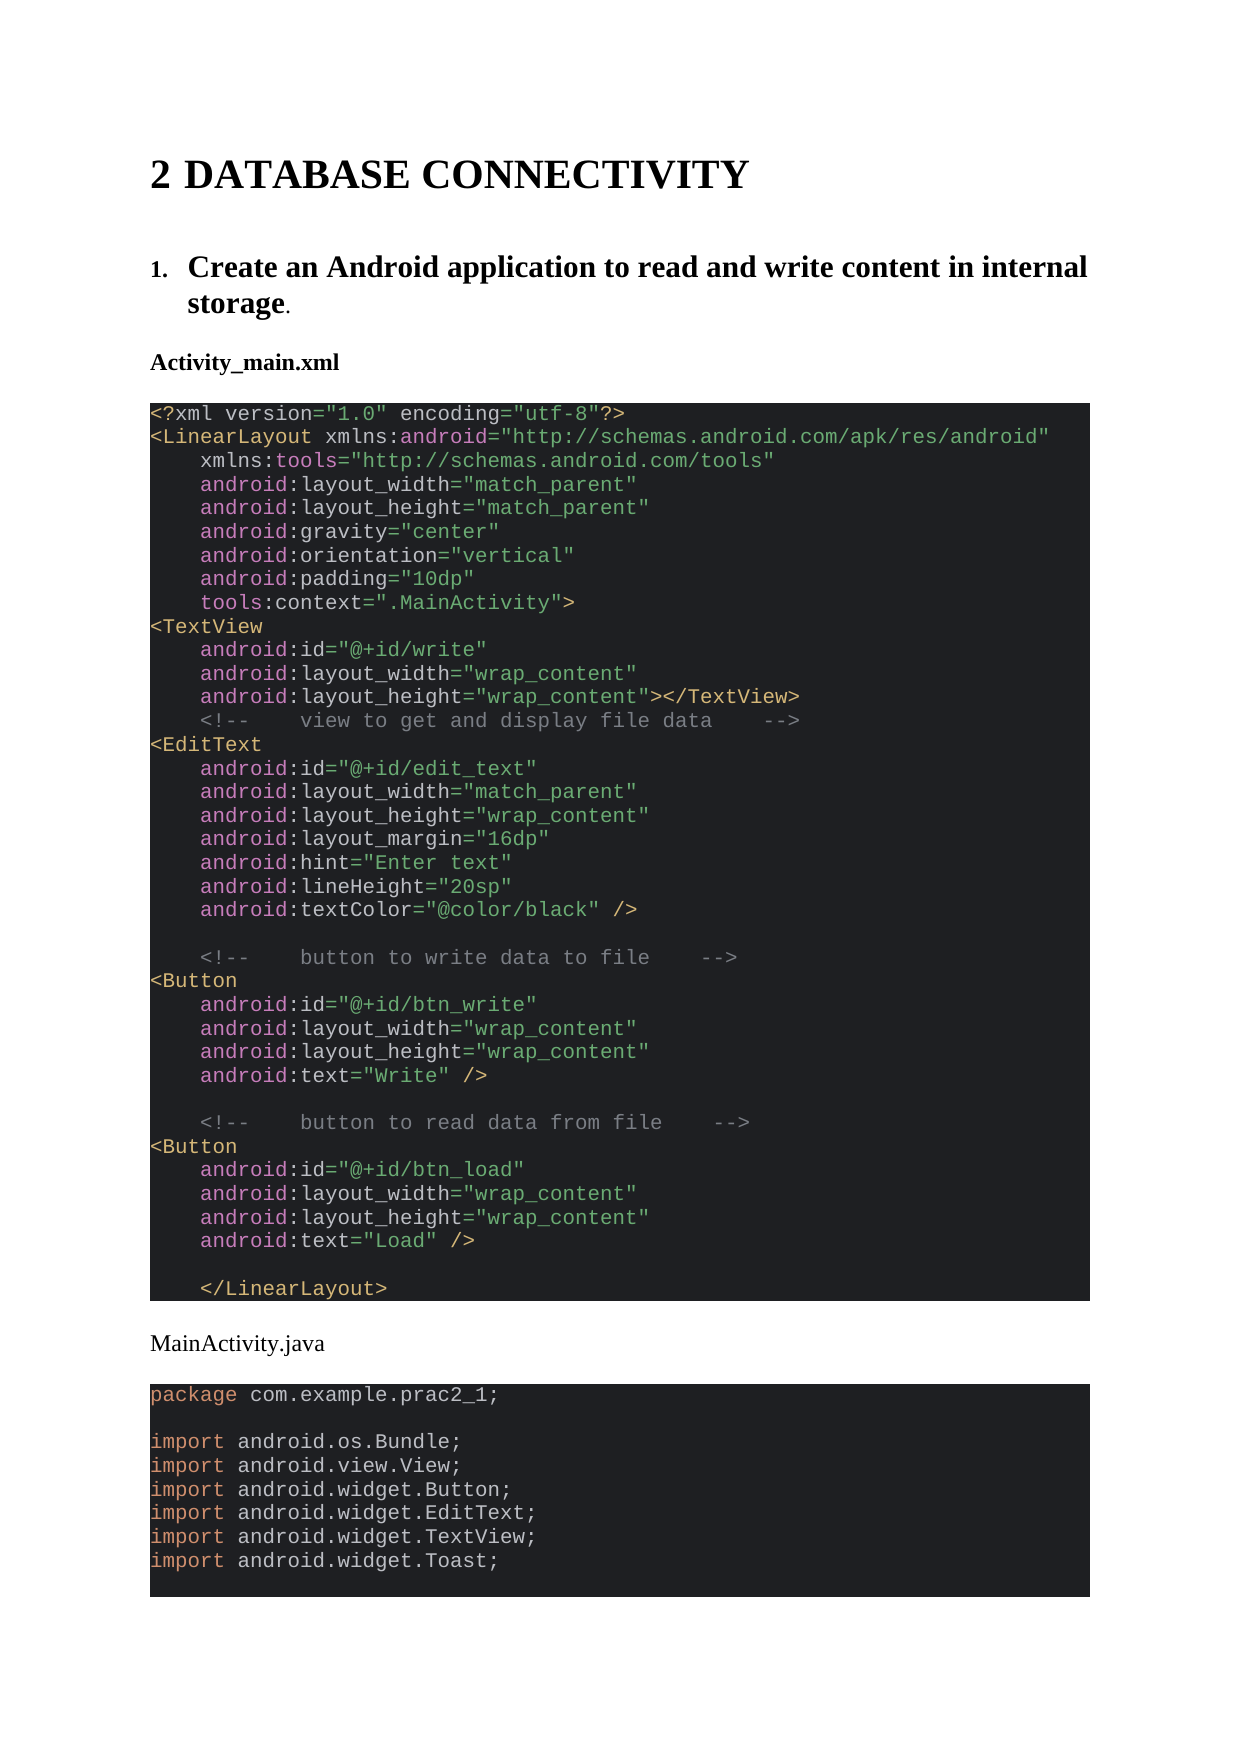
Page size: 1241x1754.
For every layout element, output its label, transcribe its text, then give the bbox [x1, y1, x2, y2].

text 2 DATABASE CONNECTIVITY [150, 150, 1090, 198]
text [150, 1384, 1090, 1597]
text MainActivity.java [150, 1329, 1090, 1357]
list Create an Android application to read and write content in internal storage. [150, 248, 1090, 320]
text Activity_main.xml [150, 348, 1090, 375]
text <?xml version="1.0" encoding="utf-8"?> <LinearLayout xmlns:android="http://schemas.android.com/apk/res/android" xmlns:tools="http://schemas.android.com/tools" android:layout_width="match_parent" android:layout_height="match_parent" android:gravity="center" android:orientation="vertical" android:padding="10dp" tools:context=".MainActivity"> <TextView android:id="@+id/write" android:layout_width="wrap_content" android:layout_height="wrap_content"></TextView> <!-- view to get and display file data --> <EditText android:id="@+id/edit_text" android:layout_width="match_parent" android:layout_height="wrap_content" android:layout_margin="16dp" android:hint="Enter text" android:lineHeight="20sp" android:textColor="@color/black" /> <!-- button to write data to file --> <Button android:id="@+id/btn_write" android:layout_width="wrap_content" android:layout_height="wrap_content" android:text="Write" /> <!-- button to read data from file --> <Button android:id="@+id/btn_load" android:layout_width="wrap_content" android:layout_height="wrap_content" android:text="Load" /> </LinearLayout> [150, 403, 1090, 1301]
